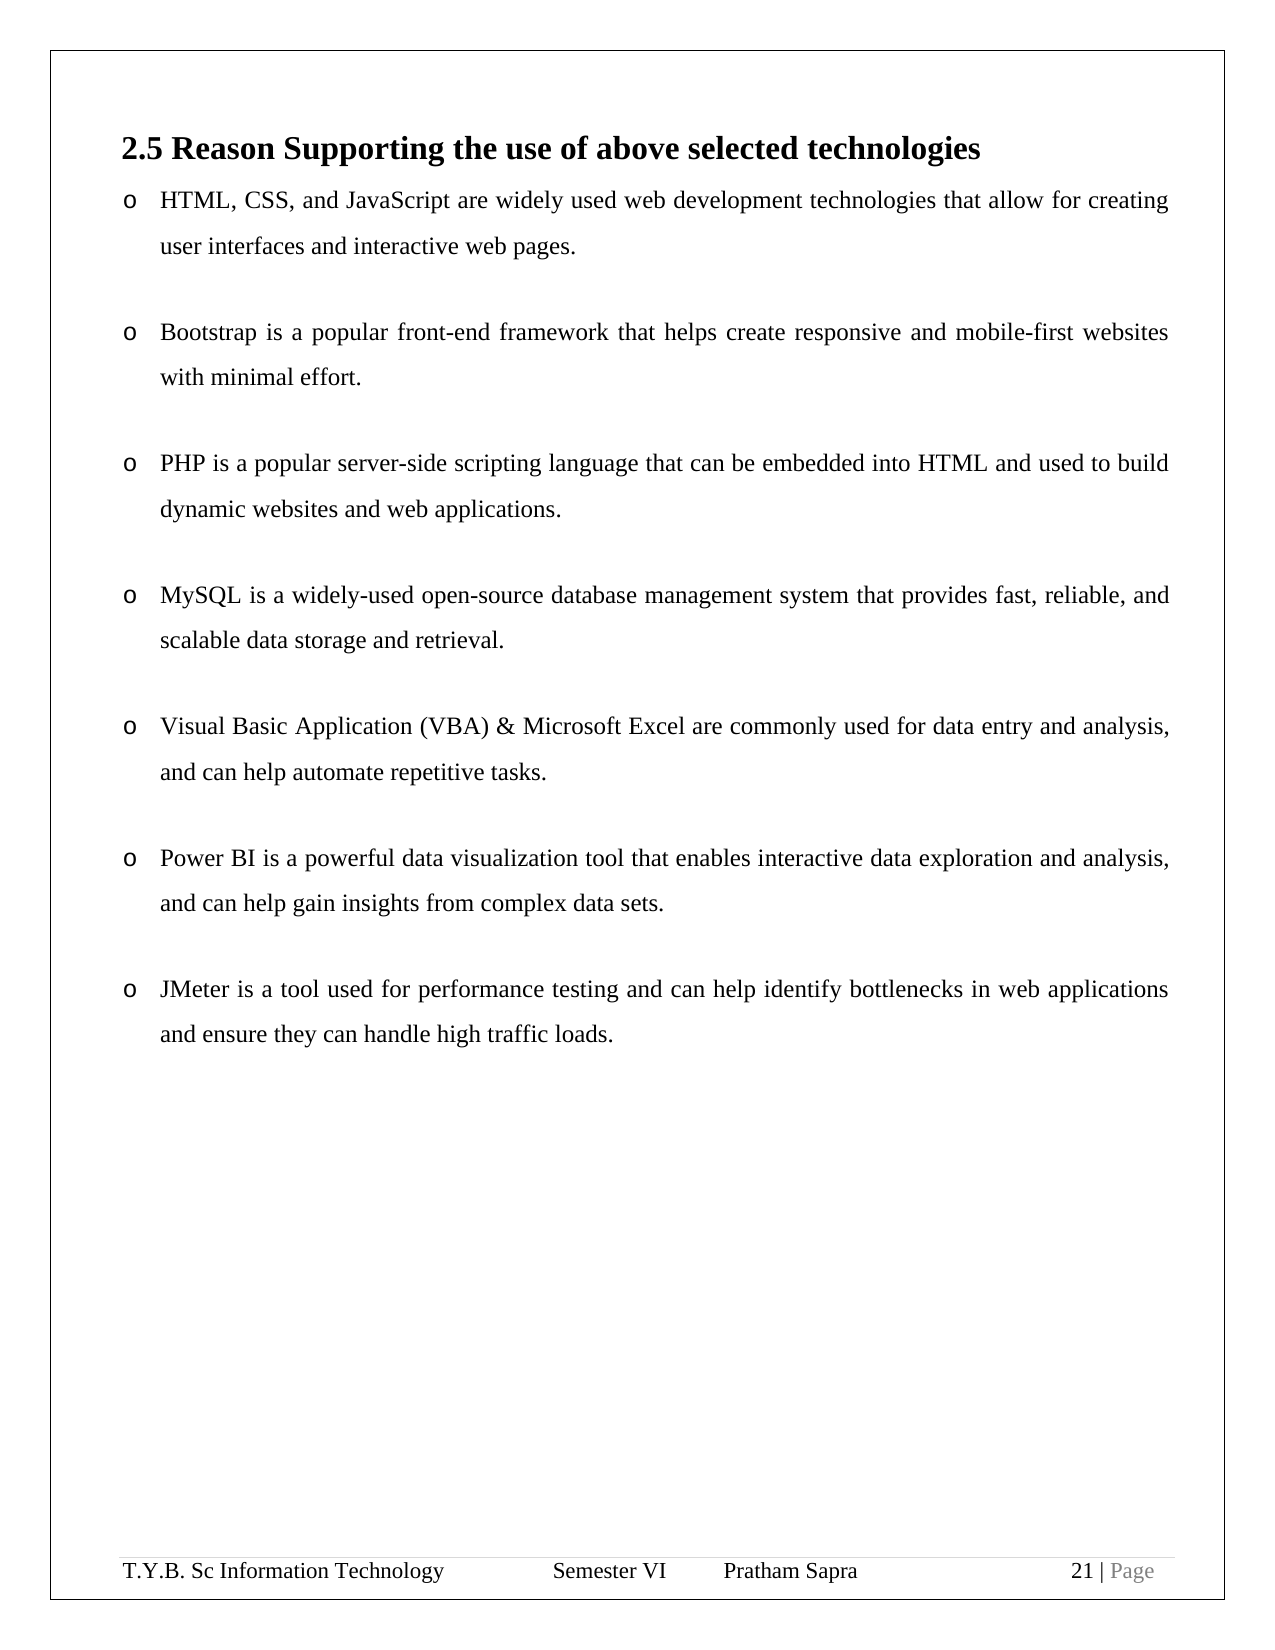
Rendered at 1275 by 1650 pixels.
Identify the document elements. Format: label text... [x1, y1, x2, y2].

list JMeter is a tool used for performance testing and can help identify bottlenecks in web applications and ensure they can handle high traffic loads. [122, 974, 1170, 1048]
list PHP is a popular server-side scripting language that can be embedded into HTML and used to build dynamic websites and web applications. [122, 448, 1170, 522]
list Visual Basic Application (VBA) & Microsoft Excel are commonly used for data entry and analysis, and can help automate repetitive tasks. [122, 711, 1170, 785]
list Power BI is a powerful data visualization tool that enables interactive data exploration and analysis, and can help gain insights from complex data sets. [122, 843, 1170, 917]
list MySQL is a widely-used open-source database management system that provides fast, reliable, and scalable data storage and retrieval. [122, 580, 1170, 654]
list HTML, CSS, and JavaScript are widely used web development technologies that allow for creating user interfaces and interactive web pages. [122, 186, 1170, 259]
list Bootstrap is a popular front-end framework that helps create responsive and mobile-first websites with minimal effort. [122, 317, 1170, 391]
text 2.5 Reason Supporting the use of above selected technologies [121, 128, 1170, 166]
